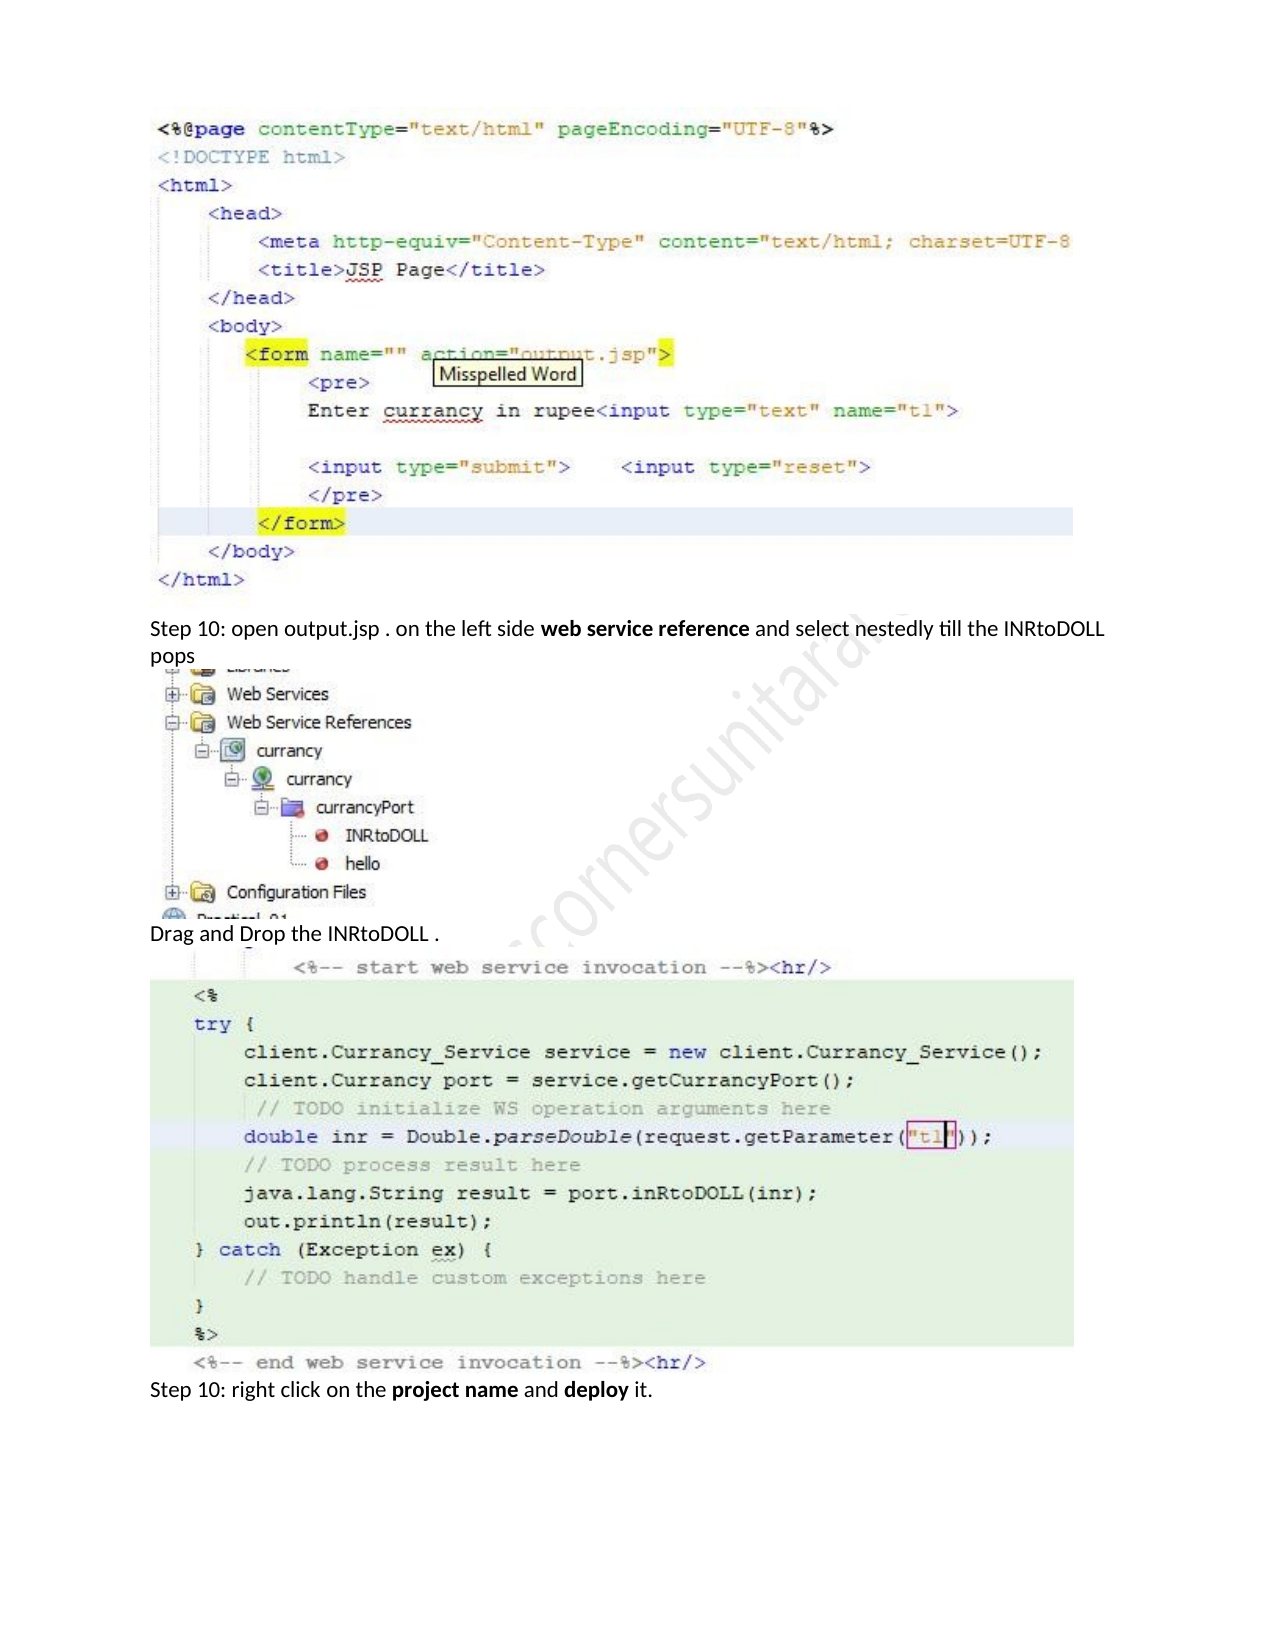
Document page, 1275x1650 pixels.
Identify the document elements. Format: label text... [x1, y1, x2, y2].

picture [150, 669, 1005, 919]
picture [150, 107, 1073, 614]
text Step 10: open output.jsp . on the left side web service reference and select nestedly till the INRtoDOLL pops [150, 614, 1108, 669]
text Drag and Drop the INRtoDOLL . [150, 919, 1202, 947]
picture [150, 947, 1074, 1375]
text Step 10: right click on the project name and deploy it. [150, 1375, 1202, 1403]
